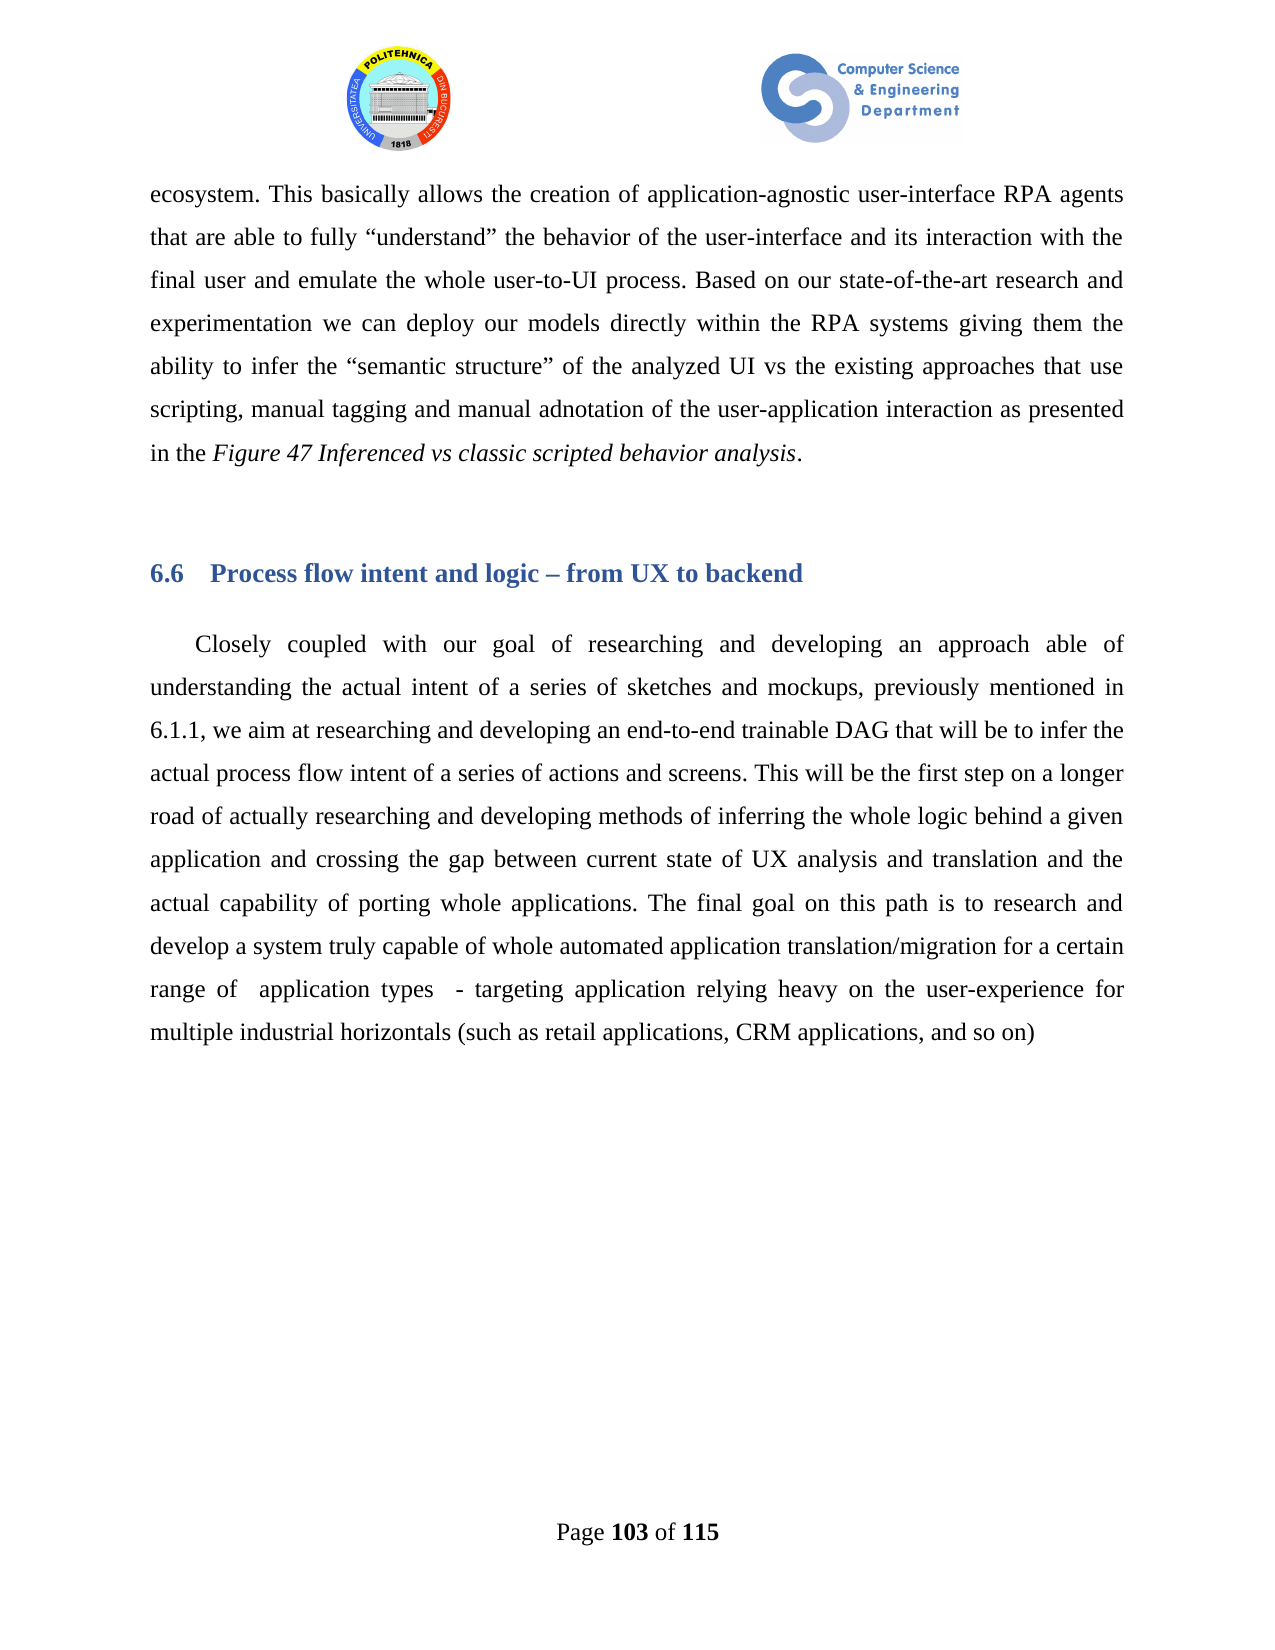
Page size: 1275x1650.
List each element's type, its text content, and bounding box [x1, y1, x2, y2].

subtitle Process flow intent and logic – from UX to backend [150, 557, 1125, 588]
picture [760, 53, 963, 144]
text Closely coupled with our goal of researching and developing an approach able of understanding the actual intent of a series of sketches and mockups, previously mentioned in 6.1.1, we aim at researching and developing an end-to-end trainable DAG that will be to infer the actual process flow intent of a series of actions and screens. This will be the first step on a longer road of actually researching and developing methods of inferring the whole logic behind a given application and crossing the gap between current state of UX analysis and translation and the actual capability of porting whole applications. The final goal on this path is to research and develop a system truly capable of whole automated application translation/migration for a certain range of application types - targeting application relying heavy on the user-experience for multiple industrial horizontals (such as retail applications, CRM applications, and so on) [150, 629, 1125, 1046]
picture [346, 46, 451, 151]
